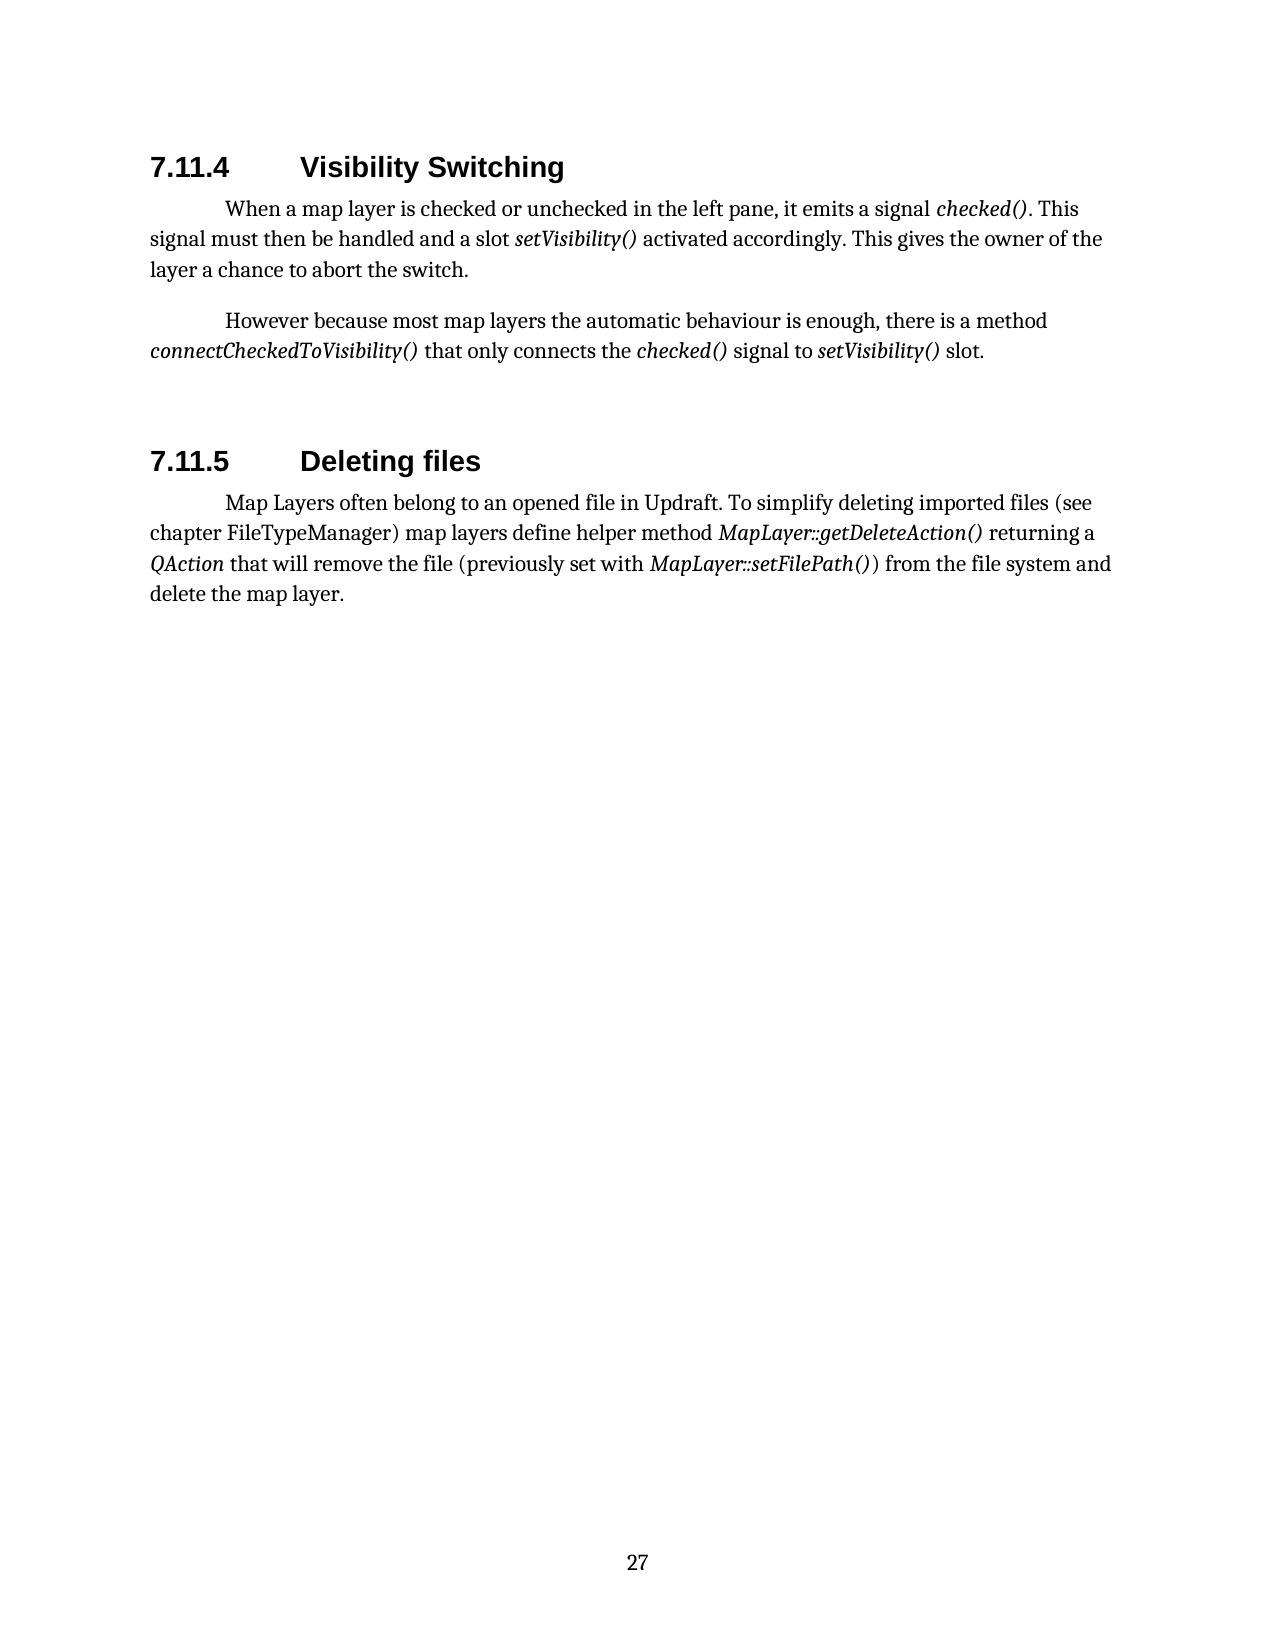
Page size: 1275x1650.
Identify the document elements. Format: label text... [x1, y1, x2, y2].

text However because most map layers the automatic behaviour is enough, there is a method connectCheckedToVisibility() that only connects the checked() signal to setVisibility() slot. [150, 307, 1125, 364]
subtitle Visibility Switching [150, 150, 1125, 183]
text When a map layer is checked or unchecked in the left pane, it emits a signal checked(). This signal must then be handled and a slot setVisibility() activated accordingly. This gives the owner of the layer a chance to abort the switch. [150, 196, 1125, 283]
subtitle Deleting files [150, 444, 1125, 477]
text Map Layers often belong to an opened file in Updraft. To simplify deleting imported files (see chapter FileTypeManager) map layers define helper method MapLayer::getDeleteAction() returning a QAction that will remove the file (previously set with MapLayer::setFilePath()) from the file system and delete the map layer. [150, 490, 1125, 607]
